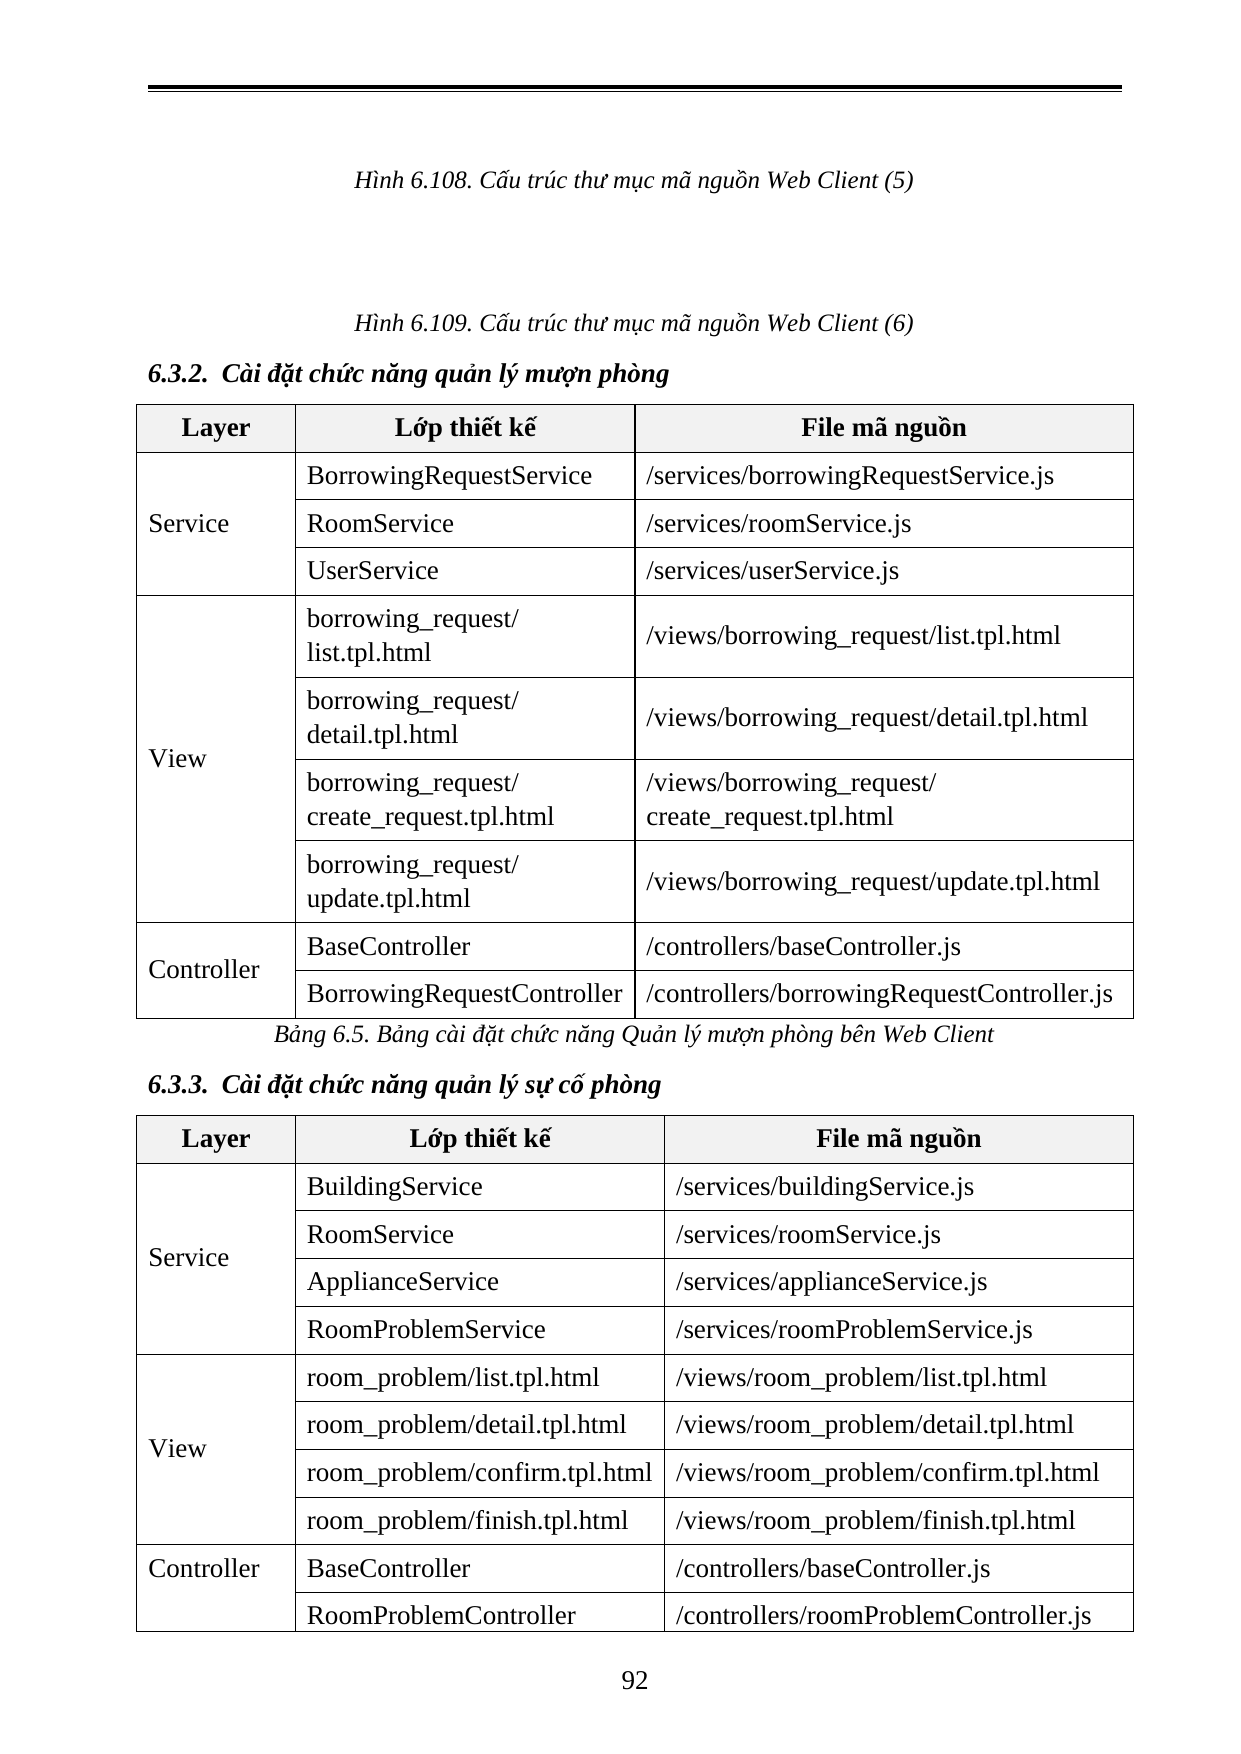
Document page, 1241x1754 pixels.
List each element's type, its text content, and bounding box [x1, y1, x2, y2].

table_header Lớp thiết kế [296, 405, 634, 452]
table_cell /controllers/borrowingRequestController.js [636, 971, 1133, 1018]
table_cell Controller [137, 1545, 295, 1631]
table_cell ApplianceService [296, 1259, 664, 1306]
table_cell /services/buildingService.js [665, 1164, 1133, 1210]
table_cell BaseController [296, 1545, 664, 1592]
subtitle Cài đặt chức năng quản lý sự cố phòng [148, 1068, 1122, 1099]
table_cell borrowing_request/create_request.tpl.html [296, 760, 634, 840]
table_cell BorrowingRequestService [296, 453, 634, 499]
table_cell Service [137, 1164, 295, 1353]
table_cell RoomProblemController [296, 1593, 664, 1631]
table_header Layer [137, 1116, 295, 1163]
table_cell /controllers/baseController.js [636, 923, 1133, 970]
table_cell BaseController [296, 923, 634, 970]
table_cell /views/room_problem/detail.tpl.html [665, 1402, 1133, 1449]
table_cell /views/room_problem/finish.tpl.html [665, 1498, 1133, 1544]
table_cell UserService [296, 548, 634, 595]
table_cell /views/borrowing_request/list.tpl.html [636, 596, 1133, 677]
table_cell /controllers/roomProblemController.js [665, 1593, 1133, 1631]
table_cell RoomProblemService [296, 1307, 664, 1353]
table_cell Service [137, 453, 295, 595]
table_cell RoomService [296, 1211, 664, 1258]
table_cell View [137, 596, 295, 922]
table_cell /services/applianceService.js [665, 1259, 1133, 1306]
table_header File mã nguồn [665, 1116, 1133, 1163]
table_cell borrowing_request/list.tpl.html [296, 596, 634, 677]
table_cell /services/roomService.js [665, 1211, 1133, 1258]
subtitle Cài đặt chức năng quản lý mượn phòng [148, 357, 1122, 388]
table_cell /views/borrowing_request/update.tpl.html [636, 841, 1133, 922]
table_cell /controllers/baseController.js [665, 1545, 1133, 1592]
table_cell /views/room_problem/confirm.tpl.html [665, 1450, 1133, 1497]
table_cell /services/userService.js [636, 548, 1133, 595]
table_cell Controller [137, 923, 295, 1018]
table_cell room_problem/list.tpl.html [296, 1355, 664, 1401]
table_cell /views/borrowing_request/create_request.tpl.html [636, 760, 1133, 840]
table_cell borrowing_request/detail.tpl.html [296, 678, 634, 758]
table_cell /views/room_problem/list.tpl.html [665, 1355, 1133, 1401]
table_cell /services/roomService.js [636, 500, 1133, 547]
table_cell BorrowingRequestController [296, 971, 634, 1018]
table_cell /services/roomProblemService.js [665, 1307, 1133, 1353]
table_cell room_problem/detail.tpl.html [296, 1402, 664, 1449]
table_cell View [137, 1355, 295, 1544]
table_cell room_problem/finish.tpl.html [296, 1498, 664, 1544]
table_header File mã nguồn [636, 405, 1133, 452]
table_cell BuildingService [296, 1164, 664, 1210]
table_cell room_problem/confirm.tpl.html [296, 1450, 664, 1497]
table_cell borrowing_request/update.tpl.html [296, 841, 634, 922]
table_header Layer [137, 405, 295, 452]
table_header Lớp thiết kế [296, 1116, 664, 1163]
table_cell RoomService [296, 500, 634, 547]
table_cell /views/borrowing_request/detail.tpl.html [636, 678, 1133, 758]
table_cell /services/borrowingRequestService.js [636, 453, 1133, 499]
